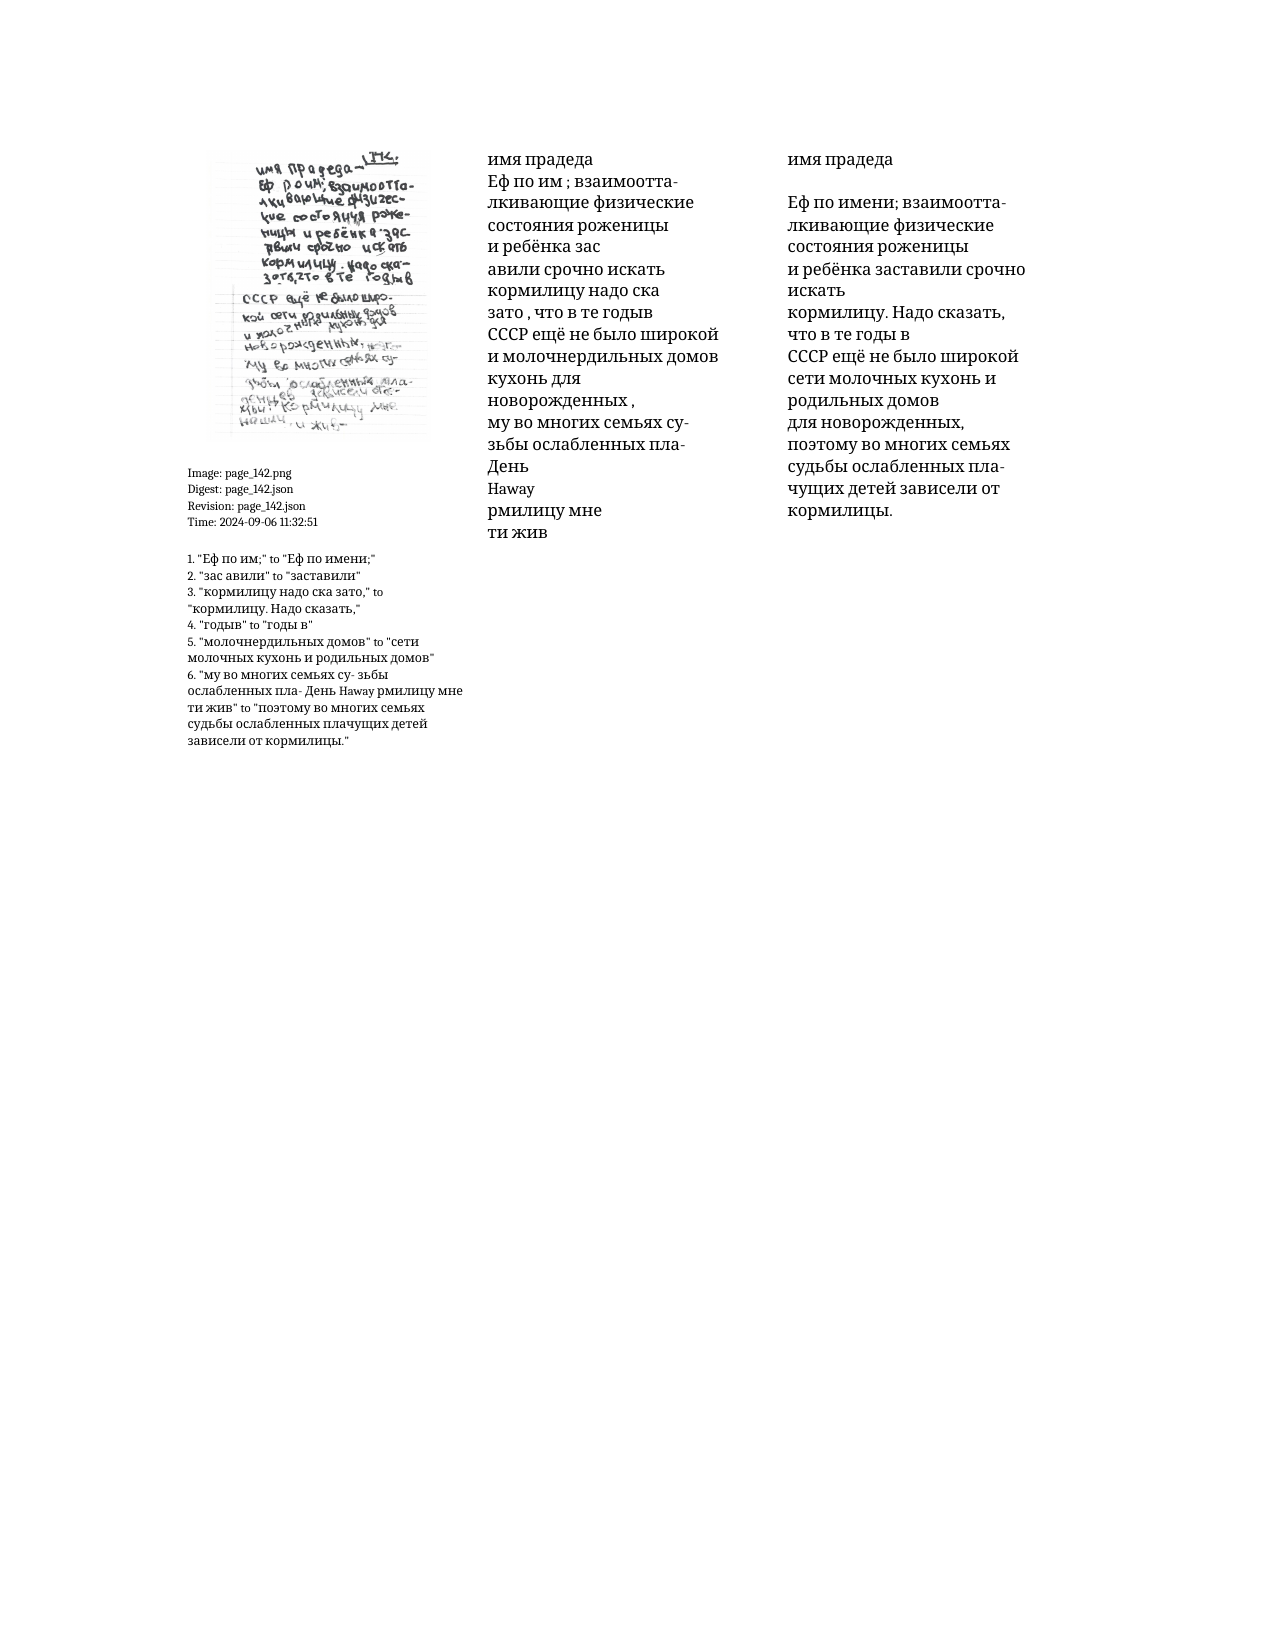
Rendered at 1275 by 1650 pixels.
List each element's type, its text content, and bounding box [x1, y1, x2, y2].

table_header Image: page_142.png Digest: page_142.json Revision: page_142.json Time: 2024-09-06 11:32:51 1. "Еф по им;" to "Еф по имени;" 2. "зас авили" to "заставили" 3. "кормилицу надо ска зато," to "кормилицу. Надо сказать," 4. "годыв" to "годы в" 5. "молочнердильных домов" to "сети молочных кухонь и родильных домов" 6. "му во многих семьях су- зьбы ослабленных пла- День Haway рмилицу мне ти жив" to "поэтому во многих семьях судьбы ослабленных плачущих детей зависели от кормилицы." [176, 150, 476, 1500]
picture [206, 150, 432, 442]
table_header имя прадеда Еф по им ; взаимоотта- лкивающие физические состояния роженицы и ребёнка зас авили срочно искать кормилицу надо ска зато , что в те годыв СССР ещё не было широкой и молочнердильных домов кухонь для новорожденных , му во многих семьях су- зьбы ослабленных пла- День Haway рмилицу мне ти жив [476, 150, 776, 1500]
table_header имя прадеда Еф по имени; взаимоотта- лкивающие физические состояния роженицы и ребёнка заставили срочно искать кормилицу. Надо сказать, что в те годы в СССР ещё не было широкой сети молочных кухонь и родильных домов для новорожденных, поэтому во многих семьях судьбы ослабленных пла- чущих детей зависели от кормилицы. [776, 150, 1076, 1500]
